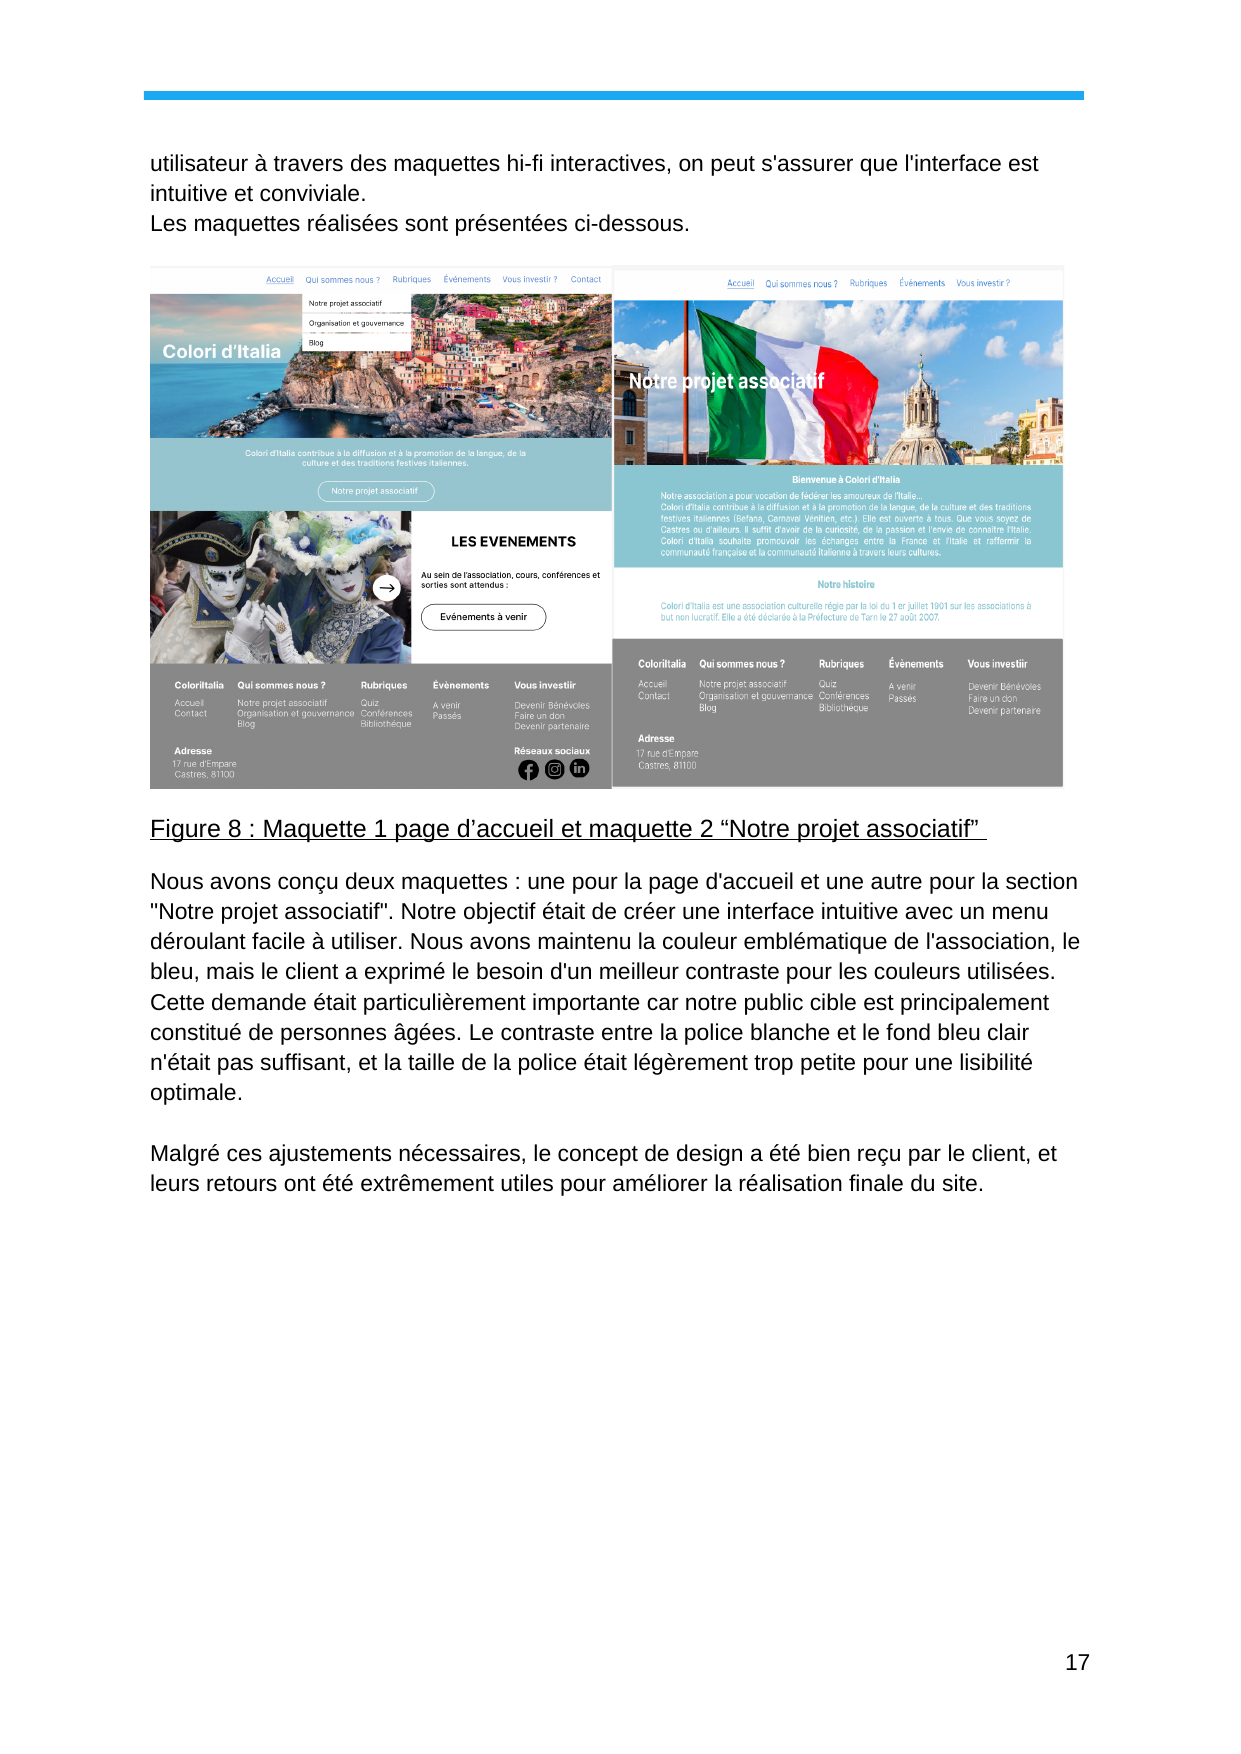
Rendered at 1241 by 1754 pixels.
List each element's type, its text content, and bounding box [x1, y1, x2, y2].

picture [143, 91, 1084, 100]
text Les maquettes réalisées sont présentées ci-dessous. [150, 210, 1090, 237]
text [150, 150, 1090, 207]
picture [150, 265, 1065, 789]
text Nous avons conçu deux maquettes : une pour la page d'accueil et une autre pour la section "Notre projet associatif". Notre objectif était de créer une interface intuitive avec un menu déroulant facile à utiliser. Nous avons maintenu la couleur emblématique de l'association, le bleu, mais le client a exprimé le besoin d'un meilleur contraste pour les couleurs utilisées. Cette demande était particulièrement importante car notre public cible est principalement constitué de personnes âgées. Le contraste entre la police blanche et le fond bleu clair n'était pas suffisant, et la taille de la police était légèrement trop petite pour une lisibilité optimale. [150, 868, 1090, 1106]
text Figure 8 : Maquette 1 page d’accueil et maquette 2 “Notre projet associatif” [150, 814, 1090, 843]
text Malgré ces ajustements nécessaires, le concept de design a été bien reçu par le client, et leurs retours ont été extrêmement utiles pour améliorer la réalisation finale du site. [150, 1139, 1090, 1196]
